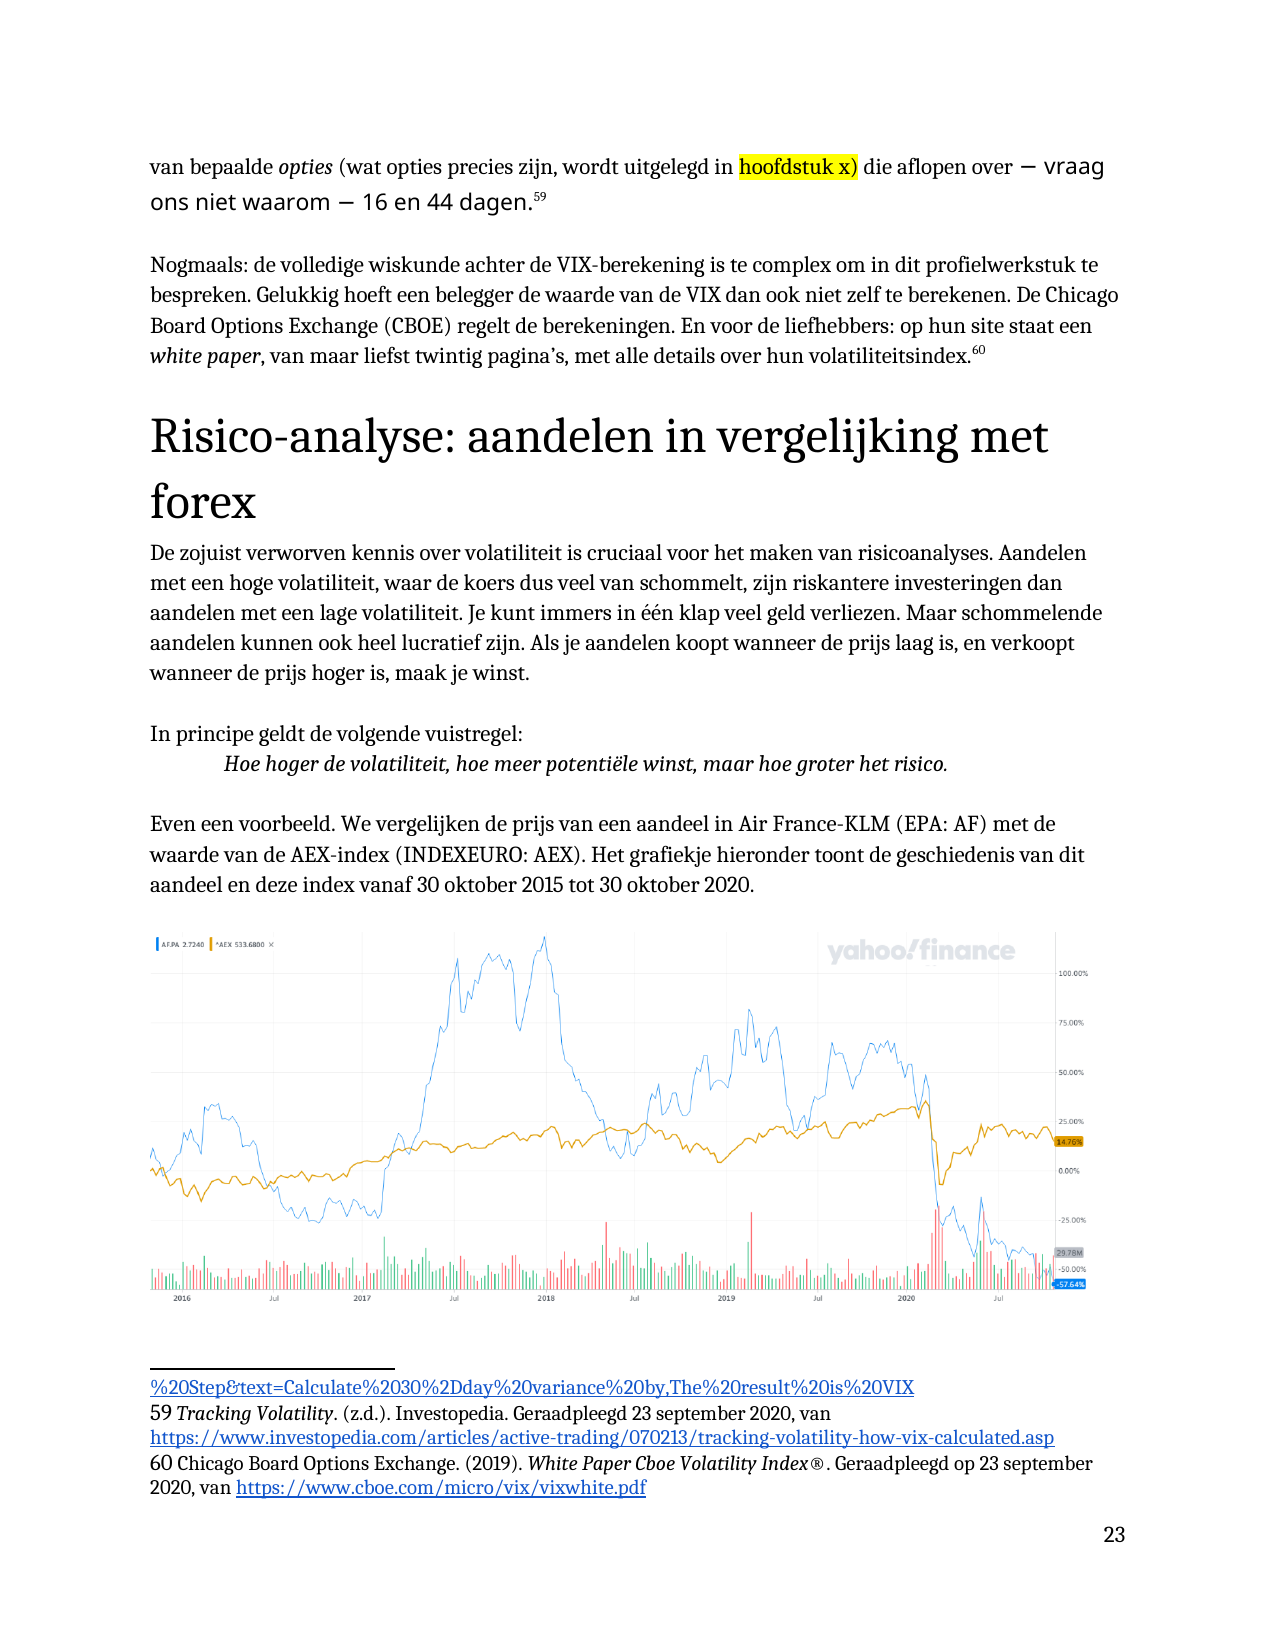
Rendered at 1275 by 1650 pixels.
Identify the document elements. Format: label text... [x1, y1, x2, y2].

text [150, 150, 1125, 217]
text Even een voorbeeld. We vergelijken de prijs van een aandeel in Air France-KLM (EPA: AF) met de waarde van de AEX-index (INDEXEURO: AEX). Het grafiekje hieronder toont de geschiedenis van dit aandeel en deze index vanaf 30 oktober 2015 tot 30 oktober 2020. [150, 811, 1125, 898]
text Hoe hoger de volatiliteit, hoe meer potentiële winst, maar hoe groter het risico. [150, 751, 1125, 777]
text De zojuist verworven kennis over volatiliteit is cruciaal voor het maken van risicoanalyses. Aandelen met een hoge volatiliteit, waar de koers dus veel van schommelt, zijn riskantere investeringen dan aandelen met een lage volatiliteit. Je kunt immers in één klap veel geld verliezen. Maar schommelende aandelen kunnen ook heel lucratief zijn. Als je aandelen koopt wanneer de prijs laag is, en verkoopt wanneer de prijs hoger is, maak je winst. [150, 539, 1125, 687]
picture [150, 932, 1090, 1306]
subtitle Risico-analyse: aandelen in vergelijking met forex [150, 407, 1125, 531]
text Nogmaals: de volledige wiskunde achter de VIX-berekening is te complex om in dit profielwerkstuk te bespreken. Gelukkig hoeft een belegger de waarde van de VIX dan ook niet zelf te berekenen. De Chicago Board Options Exchange (CBOE) regelt de berekeningen. En voor de liefhebbers: op hun site staat een white paper, van maar liefst twintig pagina’s, met alle details over hun volatiliteitsindex. [150, 252, 1125, 369]
text In principe geldt de volgende vuistregel: [150, 721, 1125, 747]
